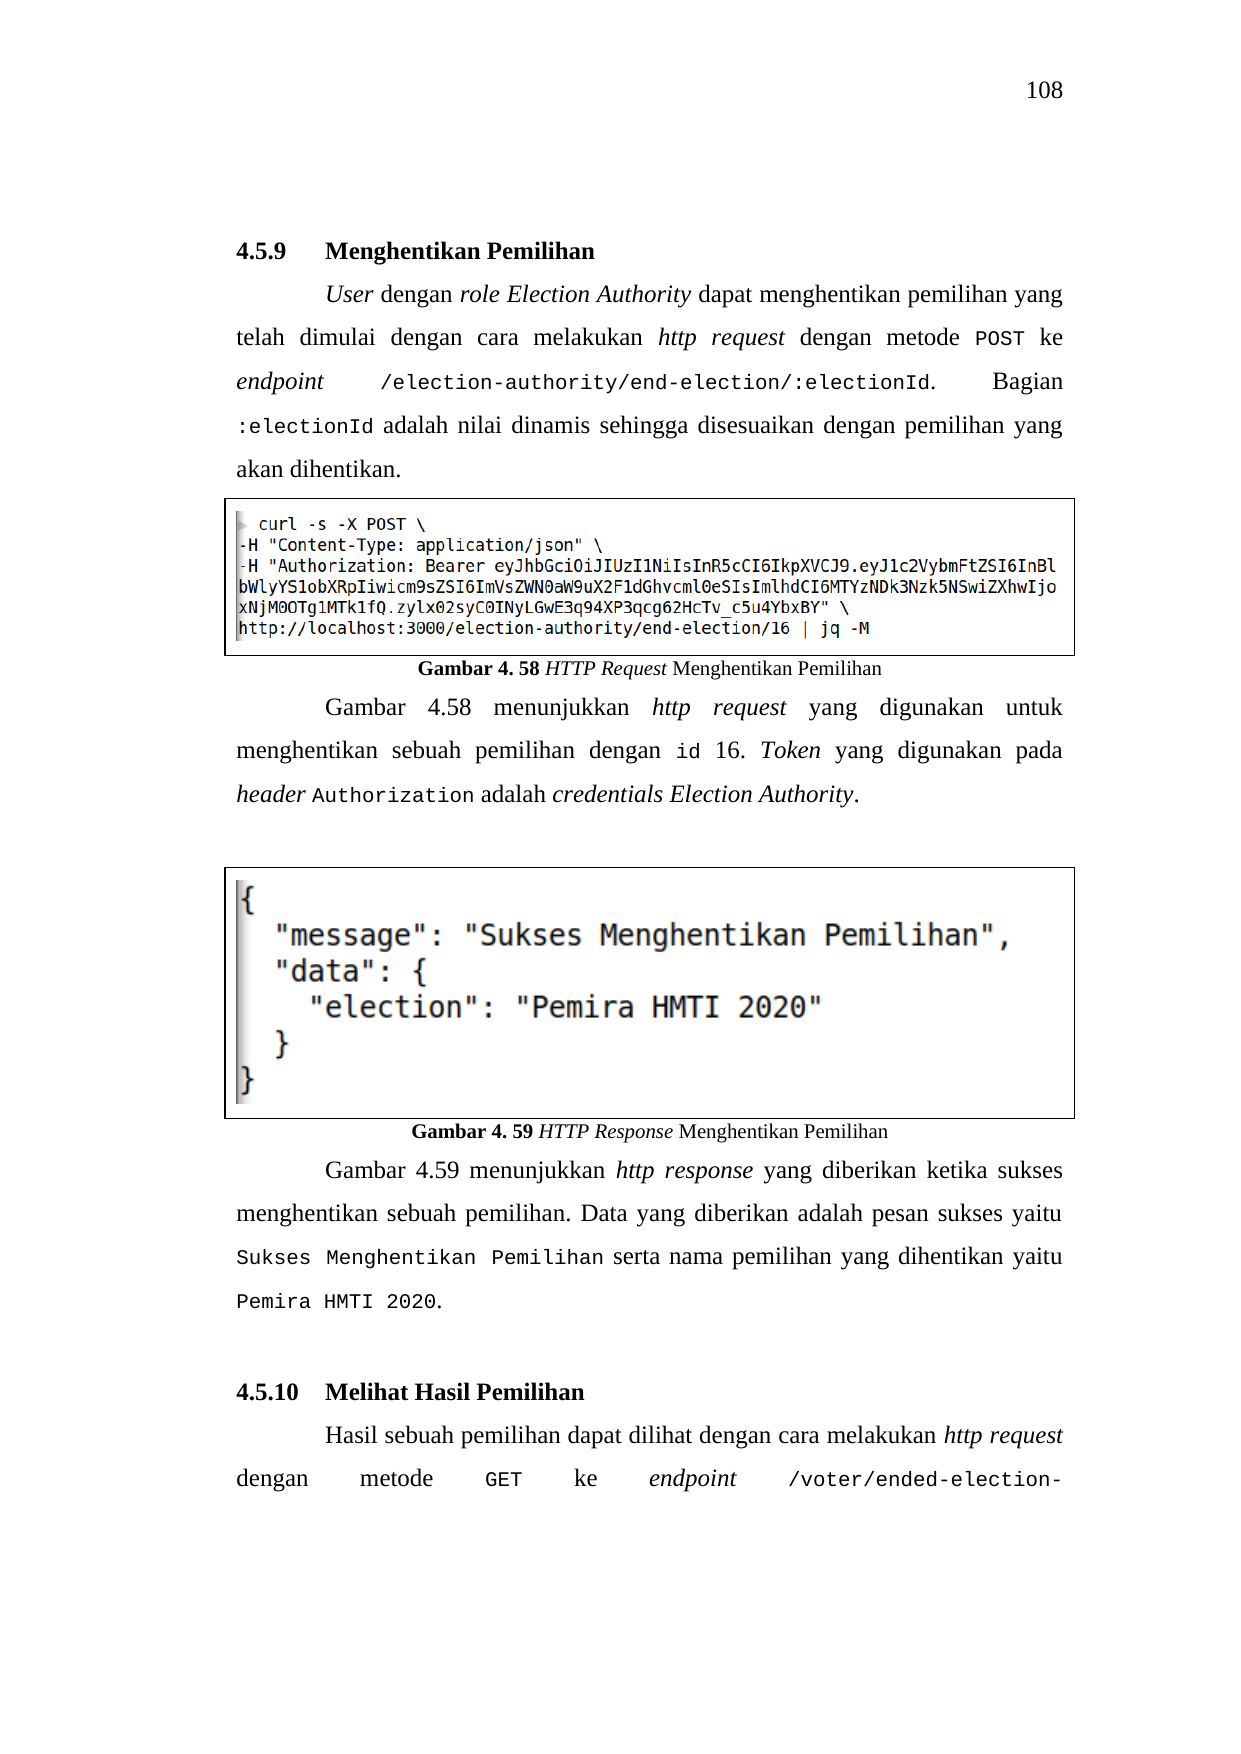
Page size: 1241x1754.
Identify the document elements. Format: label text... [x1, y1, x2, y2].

table_header [226, 868, 1074, 1118]
picture [236, 880, 1021, 1104]
text Gambar 4.59 menunjukkan http response yang diberikan ketika sukses menghentikan sebuah pemilihan. Data yang diberikan adalah pesan sukses yaitu Sukses Menghentikan Pemilihan serta nama pemilihan yang dihentikan yaitu Pemira HMTI 2020. [236, 1155, 1063, 1315]
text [236, 1420, 1063, 1493]
text Gambar 4. 58 HTTP Request Menghentikan Pemilihan [236, 656, 1063, 680]
table_header [226, 499, 1074, 655]
text Gambar 4.58 menunjukkan http request yang digunakan untuk menghentikan sebuah pemilihan dengan id 16. Token yang digunakan pada header Authorization adalah credentials Election Authority. [236, 692, 1063, 809]
text Gambar 4. 59 HTTP Response Menghentikan Pemilihan [236, 1119, 1063, 1143]
subtitle Melihat Hasil Pemilihan [236, 1377, 1063, 1406]
text User dengan role Election Authority dapat menghentikan pemilihan yang telah dimulai dengan cara melakukan http request dengan metode POST ke endpoint /election-authority/end-election/:electionId. Bagian :electionId adalah nilai dinamis sehingga disesuaikan dengan pemilihan yang akan dihentikan. [236, 279, 1063, 483]
subtitle Menghentikan Pemilihan [236, 236, 1063, 265]
picture [236, 511, 1064, 641]
